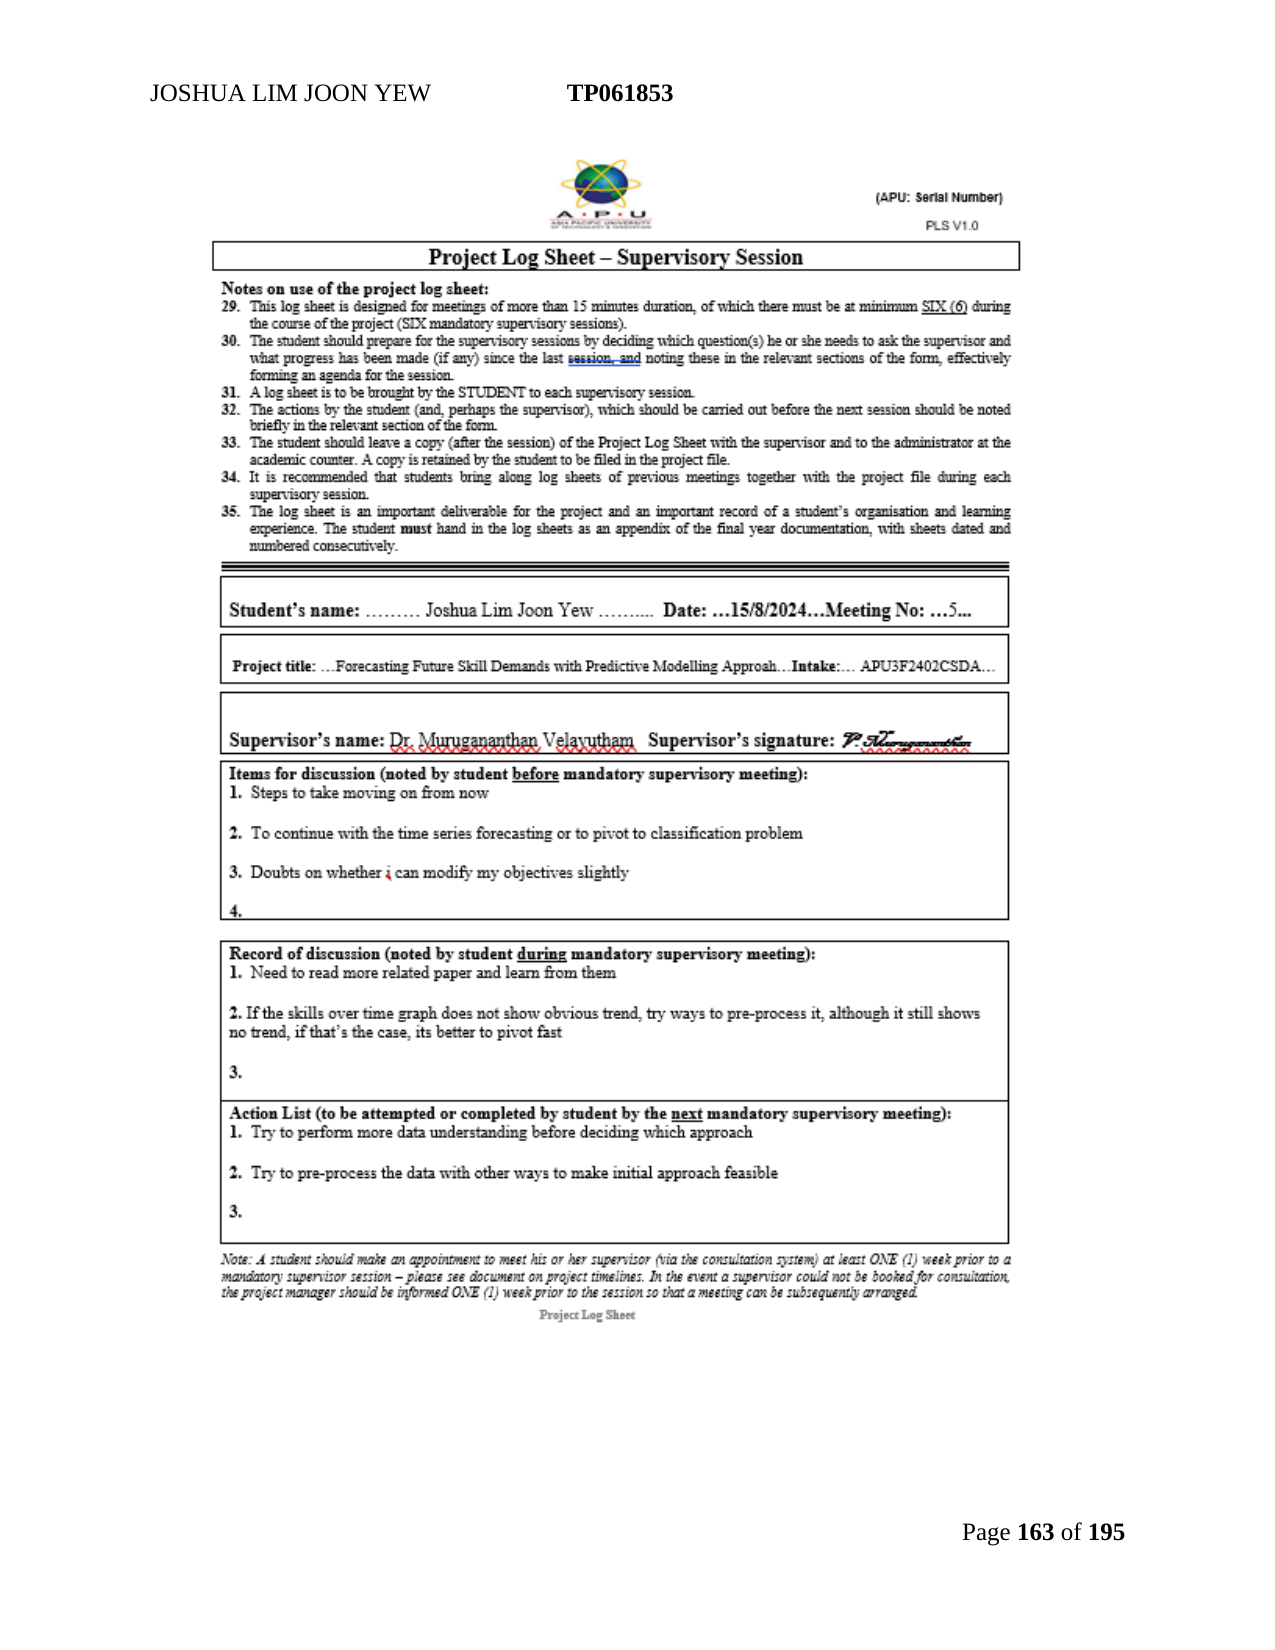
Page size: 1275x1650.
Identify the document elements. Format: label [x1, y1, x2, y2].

picture [150, 150, 1072, 1357]
